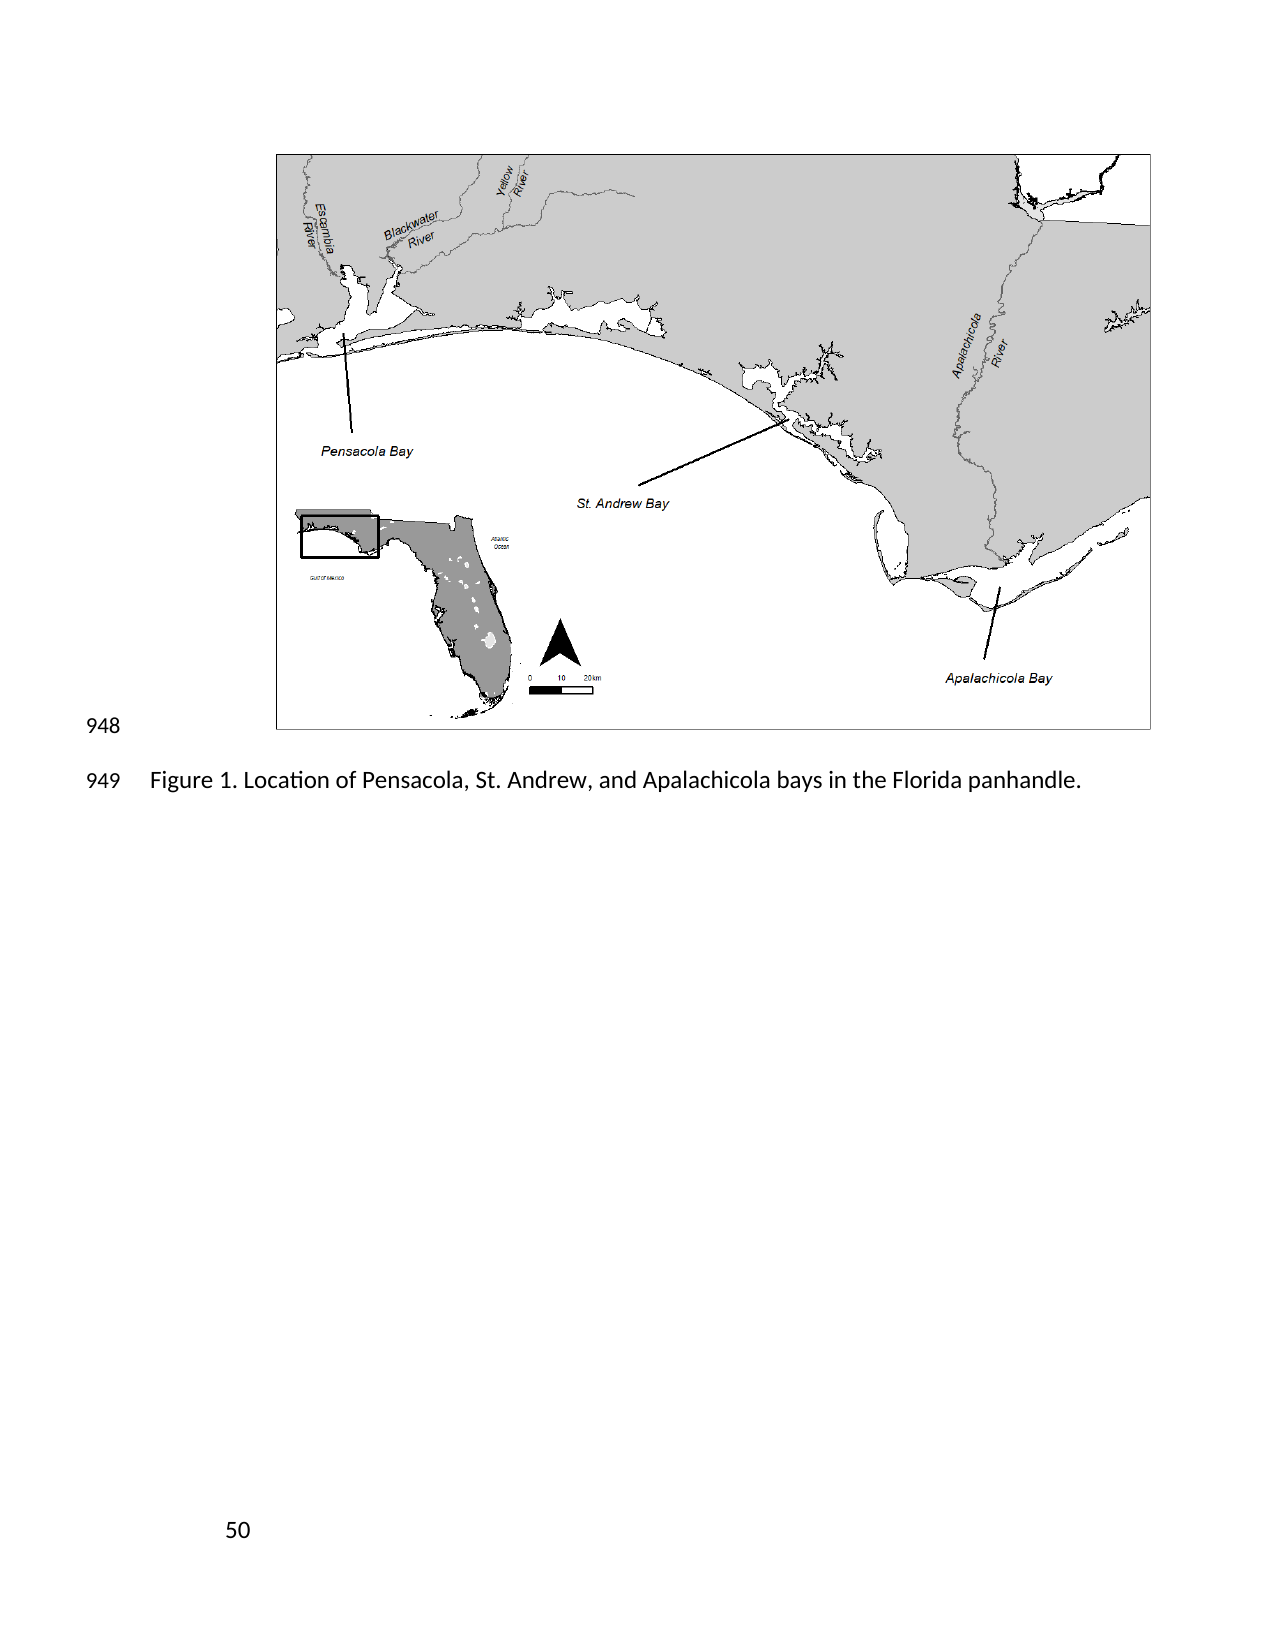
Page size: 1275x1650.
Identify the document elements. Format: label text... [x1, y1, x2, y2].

picture [225, 150, 1200, 734]
text Figure 1. Location of Pensacola, St. Andrew, and Apalachicola bays in the Florida panhandle. [150, 764, 1125, 795]
